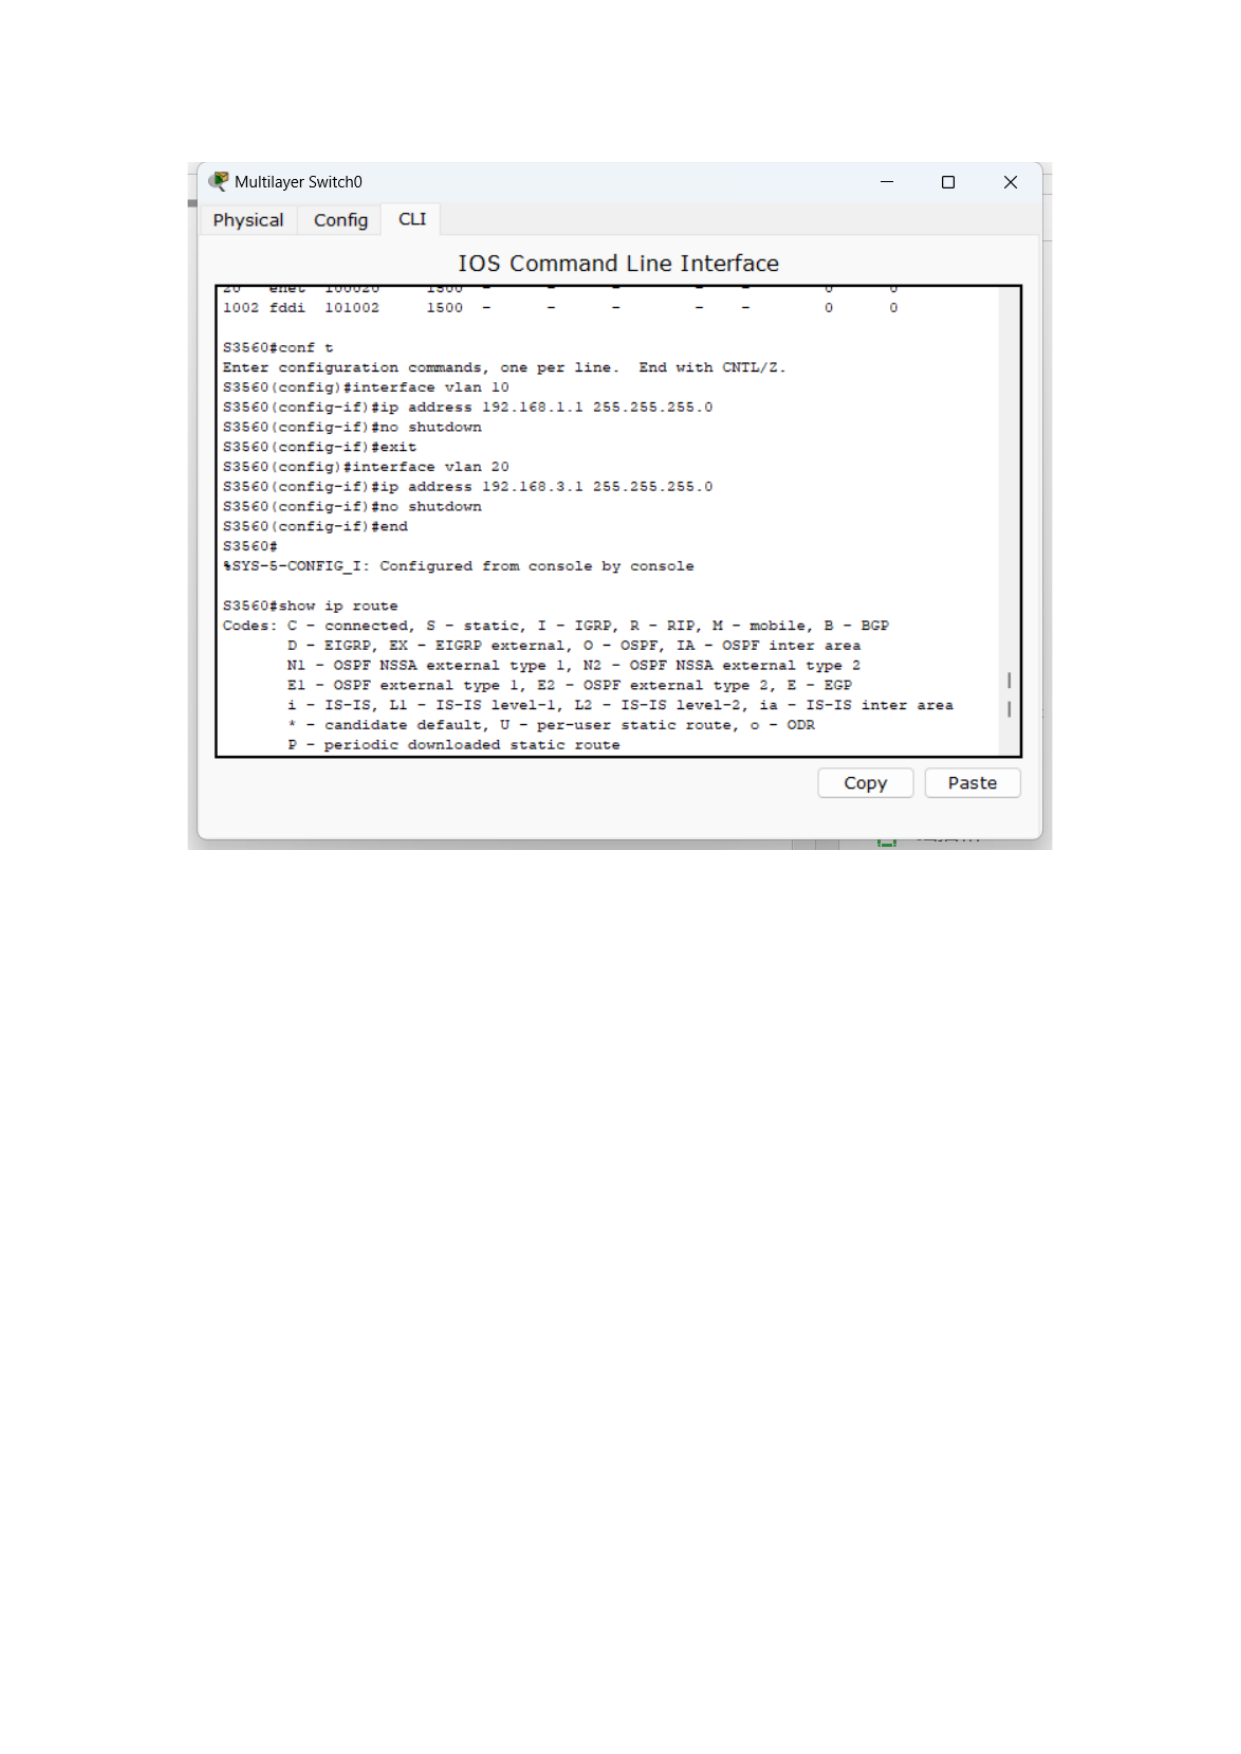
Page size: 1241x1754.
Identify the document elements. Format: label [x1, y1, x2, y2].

picture [187, 162, 1053, 850]
